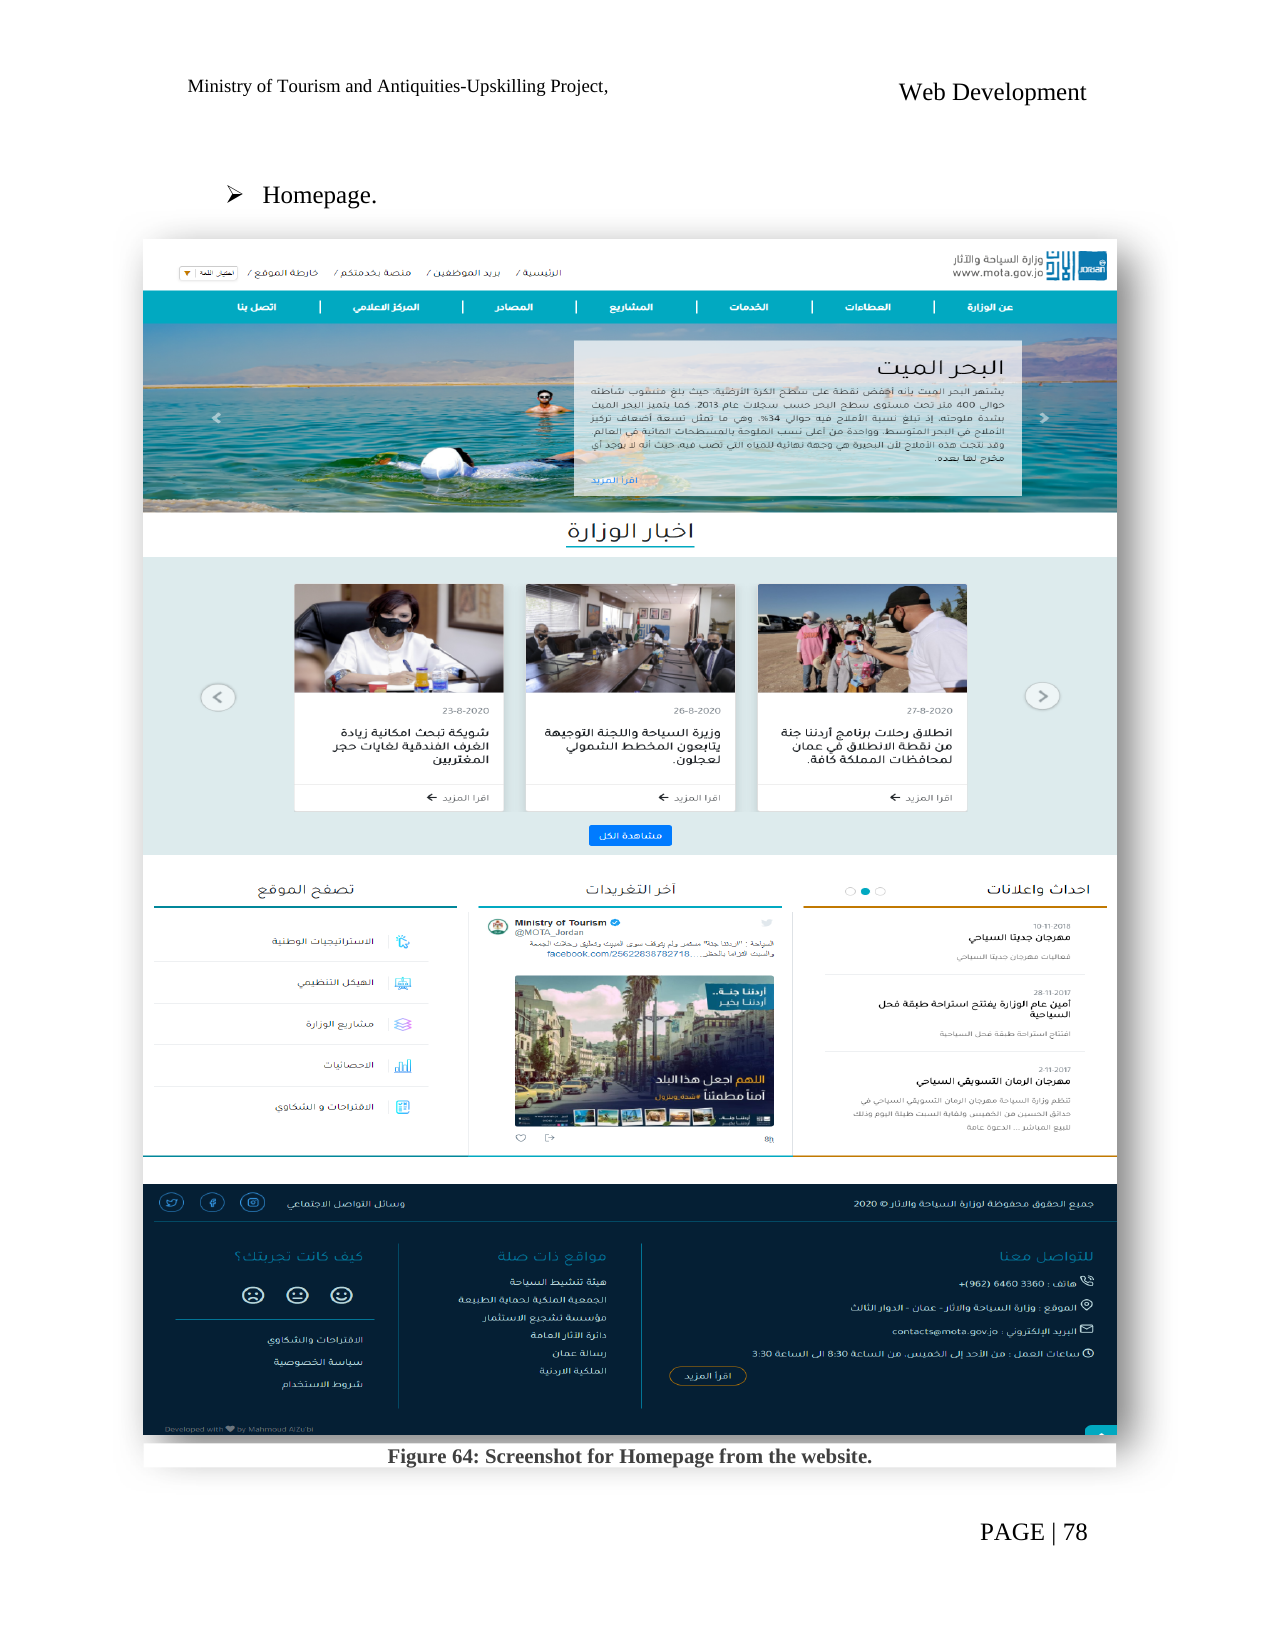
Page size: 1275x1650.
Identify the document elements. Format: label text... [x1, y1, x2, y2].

list Homepage. [225, 180, 1087, 209]
picture [1091, 448, 1117, 452]
picture [143, 239, 1117, 1435]
